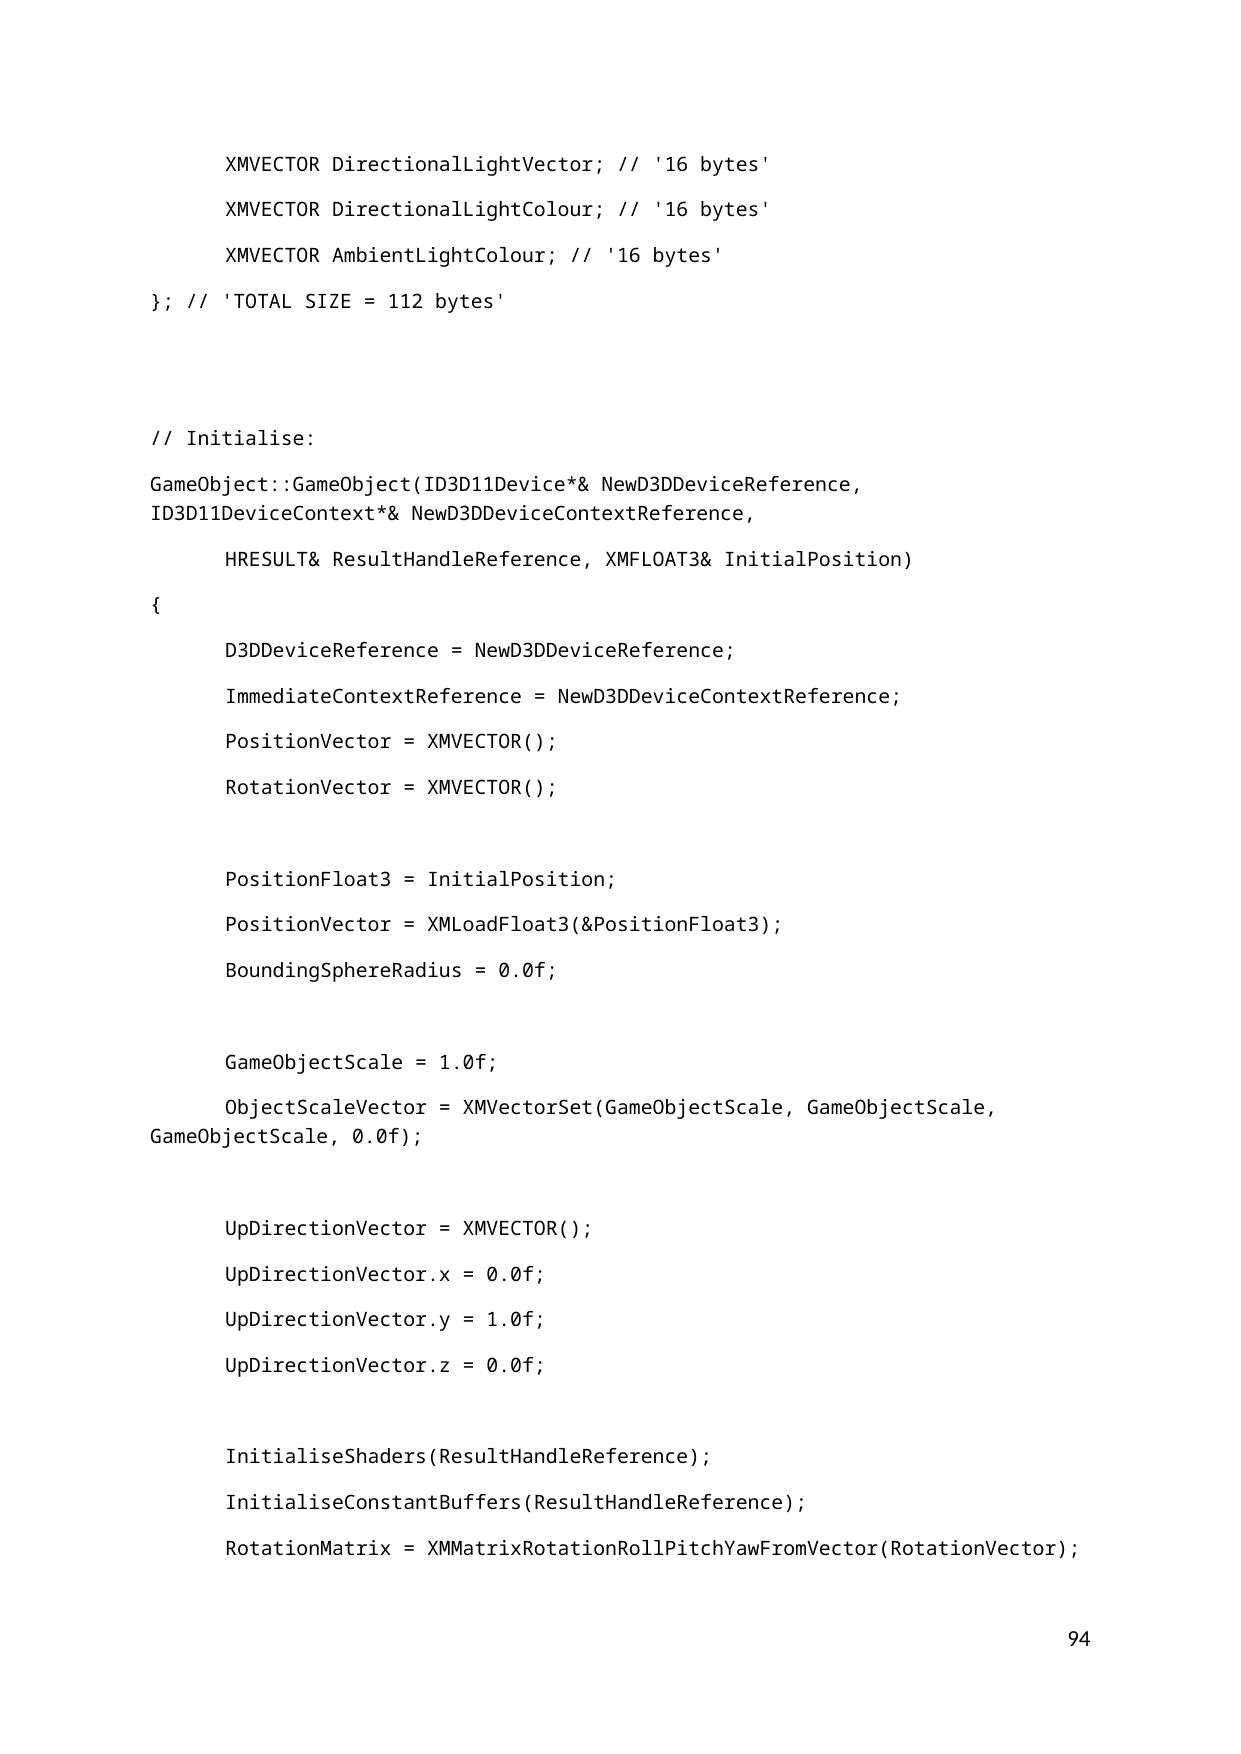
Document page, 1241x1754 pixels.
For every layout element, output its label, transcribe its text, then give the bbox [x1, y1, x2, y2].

text UpDirectionVector.x = 0.0f; [150, 1260, 1090, 1287]
text HRESULT& ResultHandleReference, XMFLOAT3& InitialPosition) [150, 545, 1090, 572]
text GameObject::GameObject(ID3D11Device*& NewD3DDeviceReference, ID3D11DeviceContext*& NewD3DDeviceContextReference, [150, 470, 1090, 526]
text UpDirectionVector.z = 0.0f; [150, 1351, 1090, 1378]
text PositionFloat3 = InitialPosition; [150, 865, 1090, 892]
text { [150, 591, 1090, 618]
text XMVECTOR DirectionalLightColour; // '16 bytes' [150, 196, 1090, 223]
text RotationVector = XMVECTOR(); [150, 773, 1090, 801]
text XMVECTOR DirectionalLightVector; // '16 bytes' [150, 150, 1090, 177]
text // Initialise: [150, 424, 1090, 451]
text UpDirectionVector.y = 1.0f; [150, 1306, 1090, 1333]
text PositionVector = XMVECTOR(); [150, 728, 1090, 755]
text XMVECTOR AmbientLightColour; // '16 bytes' [150, 241, 1090, 268]
text GameObjectScale = 1.0f; [150, 1048, 1090, 1075]
text D3DDeviceReference = NewD3DDeviceReference; [150, 636, 1090, 663]
text BoundingSphereRadius = 0.0f; [150, 956, 1090, 983]
text UpDirectionVector = XMVECTOR(); [150, 1214, 1090, 1241]
text ObjectScaleVector = XMVectorSet(GameObjectScale, GameObjectScale, GameObjectScale, 0.0f); [150, 1094, 1090, 1150]
text InitialiseShaders(ResultHandleReference); [150, 1443, 1090, 1470]
text InitialiseConstantBuffers(ResultHandleReference); [150, 1488, 1090, 1516]
text RotationMatrix = XMMatrixRotationRollPitchYawFromVector(RotationVector); [150, 1534, 1090, 1561]
text PositionVector = XMLoadFloat3(&PositionFloat3); [150, 911, 1090, 938]
text }; // 'TOTAL SIZE = 112 bytes' [150, 287, 1090, 314]
text ImmediateContextReference = NewD3DDeviceContextReference; [150, 682, 1090, 709]
